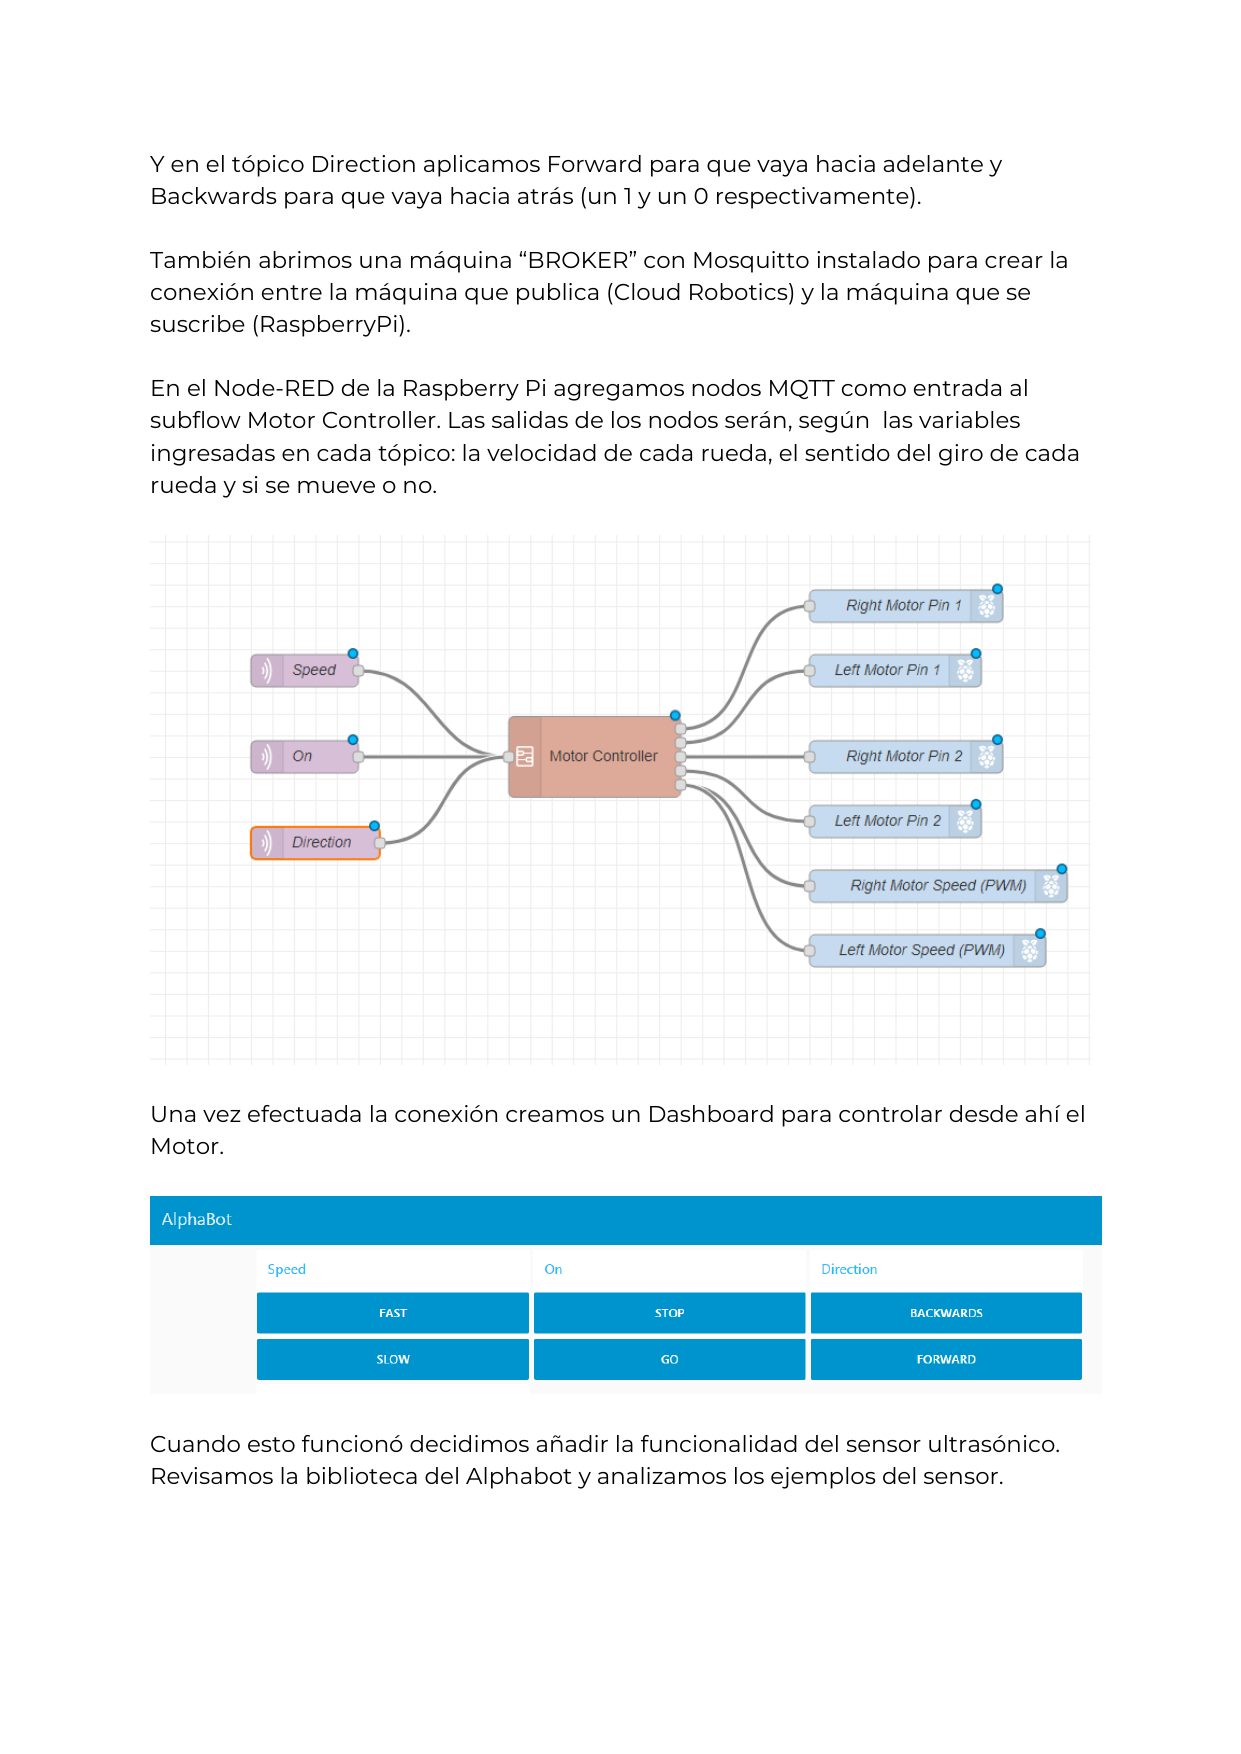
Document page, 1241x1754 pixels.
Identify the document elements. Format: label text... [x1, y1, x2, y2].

text Cuando esto funcionó decidimos añadir la funcionalidad del sensor ultrasónico. Revisamos la biblioteca del Alphabot y analizamos los ejemplos del sensor. [150, 1430, 1090, 1490]
text En el Node-RED de la Raspberry Pi agregamos nodos MQTT como entrada al subflow Motor Controller. Las salidas de los nodos serán, según las variables ingresadas en cada tópico: la velocidad de cada rueda, el sentido del giro de cada rueda y si se mueve o no. [150, 374, 1090, 499]
picture [150, 1246, 1102, 1394]
text Y en el tópico Direction aplicamos Forward para que vaya hacia adelante y Backwards para que vaya hacia atrás (un 1 y un 0 respectivamente). [150, 150, 1090, 210]
text También abrimos una máquina “BROKER” con Mosquitto instalado para crear la conexión entre la máquina que publica (Cloud Robotics) y la máquina que se suscribe (RaspberryPi). [150, 246, 1090, 338]
picture [150, 535, 1091, 1065]
text Una vez efectuada la conexión creamos un Dashboard para controlar desde ahí el Motor. [150, 1100, 1090, 1160]
